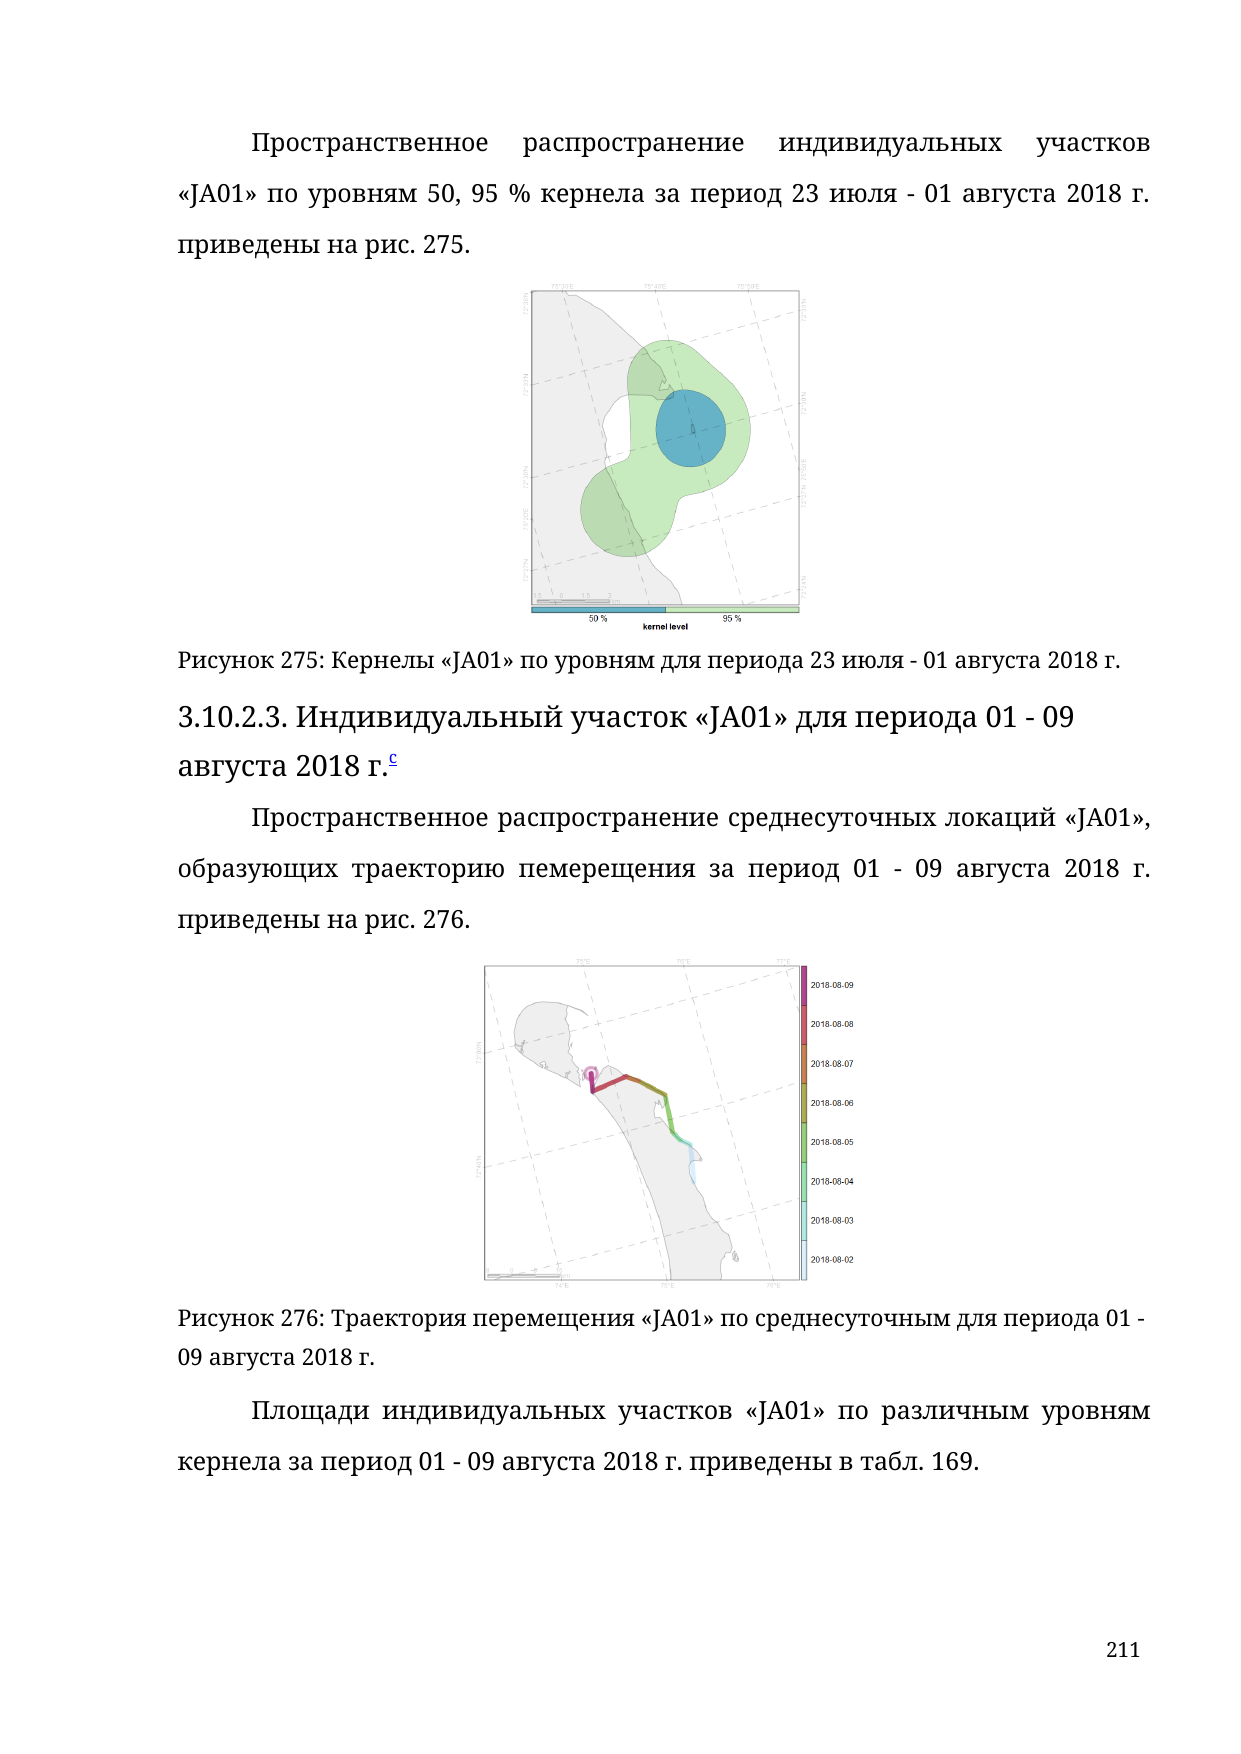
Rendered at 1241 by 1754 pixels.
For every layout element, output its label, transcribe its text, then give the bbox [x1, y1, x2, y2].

text Пространственное распространение индивидуальных участков «JA01» по уровням 50, 95 % кернела за период 23 июля - 01 августа 2018 г. приведены на рис. 275. [177, 124, 1152, 261]
text Рисунок 275: Кернелы «JA01» по уровням для периода 23 июля - 01 августа 2018 г. [177, 644, 1152, 676]
subtitle Индивидуальный участок «JA01» для периода 01 - 09 августа 2018 г.c [177, 696, 1152, 785]
picture [473, 956, 856, 1290]
picture [520, 281, 809, 632]
text Пространственное распространение среднесуточных локаций «JA01», образующих траекторию пемерещения за период 01 - 09 августа 2018 г. приведены на рис. 276. [177, 799, 1152, 936]
text Площади индивидуальных участков «JA01» по различным уровням кернела за период 01 - 09 августа 2018 г. приведены в табл. 169. [177, 1393, 1152, 1478]
text Рисунок 276: Траектория перемещения «JA01» по среднесуточным для периода 01 - 09 августа 2018 г. [177, 1302, 1152, 1372]
